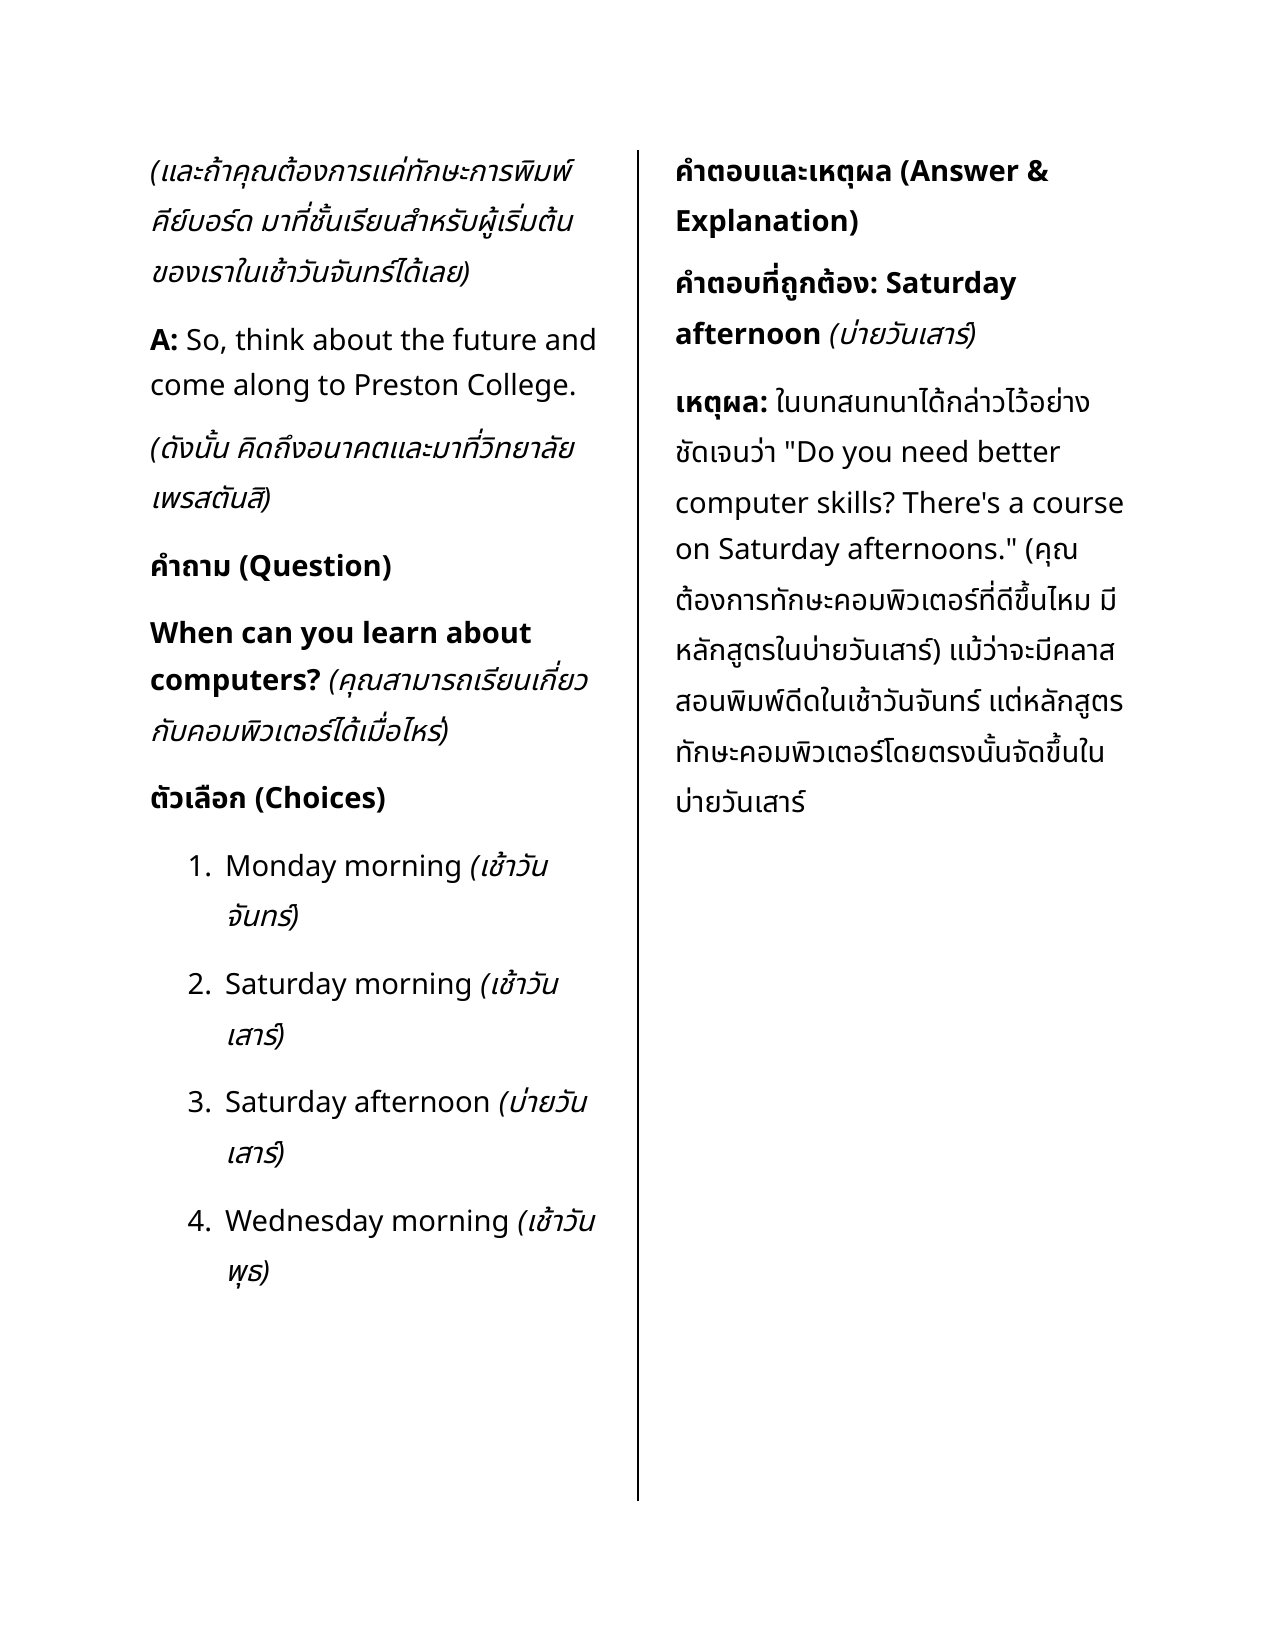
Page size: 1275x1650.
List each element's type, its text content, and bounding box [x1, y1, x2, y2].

text When can you learn about computers? (คุณสามารถเรียนเกี่ยวกับคอมพิวเตอร์ได้เมื่อไหร่) [150, 613, 600, 754]
text ตัวเลือก (Choices) [150, 777, 600, 822]
text A: So, think about the future and come along to Preston College. [150, 319, 600, 404]
text (และถ้าคุณต้องการแค่ทักษะการพิมพ์คีย์บอร์ด มาที่ชั้นเรียนสำหรับผู้เริ่มต้นของเราในเช้าวันจันทร์ได้เลย) [150, 150, 600, 296]
list Saturday afternoon (บ่ายวันเสาร์) [187, 1081, 600, 1177]
list Monday morning (เช้าวันจันทร์) [187, 845, 600, 940]
list Wednesday morning (เช้าวันพุธ) [187, 1200, 600, 1295]
text (ดังนั้น คิดถึงอนาคตและมาที่วิทยาลัยเพรสตันสิ) [150, 427, 600, 522]
text เหตุผล: ในบทสนทนาได้กล่าวไว้อย่างชัดเจนว่า "Do you need better computer skills? There's a course on Saturday afternoons." (คุณต้องการทักษะคอมพิวเตอร์ที่ดีขึ้นไหม มีหลักสูตรในบ่ายวันเสาร์) แม้ว่าจะมีคลาสสอนพิมพ์ดีดในเช้าวันจันทร์ แต่หลักสูตรทักษะคอมพิวเตอร์โดยตรงนั้นจัดขึ้นในบ่ายวันเสาร์ [675, 381, 1125, 826]
text คำตอบที่ถูกต้อง: Saturday afternoon (บ่ายวันเสาร์) [675, 262, 1125, 358]
text คำถาม (Question) [150, 545, 600, 589]
text คำตอบและเหตุผล (Answer & Explanation) [675, 150, 1125, 240]
list Saturday morning (เช้าวันเสาร์) [187, 963, 600, 1058]
